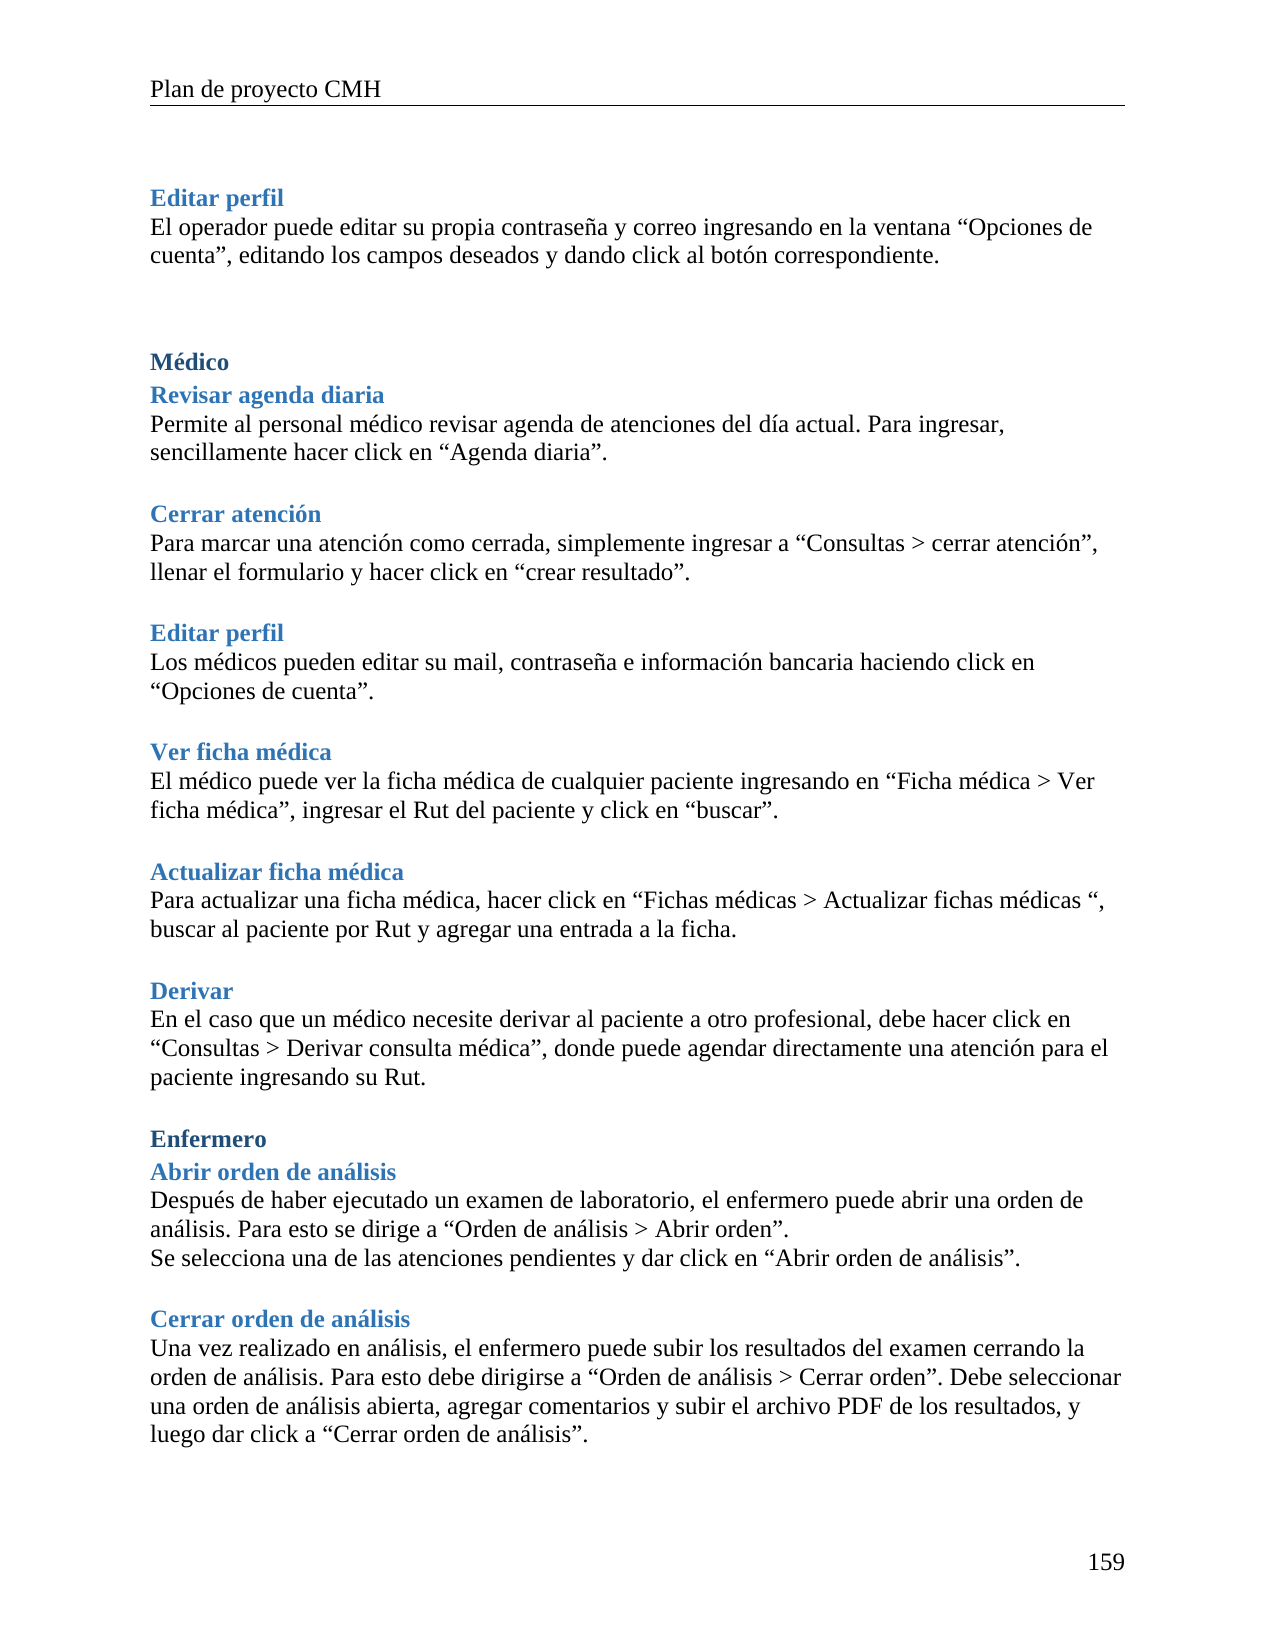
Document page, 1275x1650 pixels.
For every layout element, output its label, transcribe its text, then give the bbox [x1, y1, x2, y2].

subtitle Actualizar ficha médica [150, 857, 1125, 885]
subtitle Médico [150, 347, 1125, 376]
text El operador puede editar su propia contraseña y correo ingresando en la ventana “Opciones de cuenta”, editando los campos deseados y dando click al botón correspondiente. [150, 212, 1125, 269]
text Se selecciona una de las atenciones pendientes y dar click en “Abrir orden de análisis”. [150, 1243, 1125, 1272]
text Permite al personal médico revisar agenda de atenciones del día actual. Para ingresar, sencillamente hacer click en “Agenda diaria”. [150, 409, 1125, 466]
subtitle Enfermero [150, 1124, 1125, 1152]
subtitle Abrir orden de análisis [150, 1157, 1125, 1185]
text Una vez realizado en análisis, el enfermero puede subir los resultados del examen cerrando la orden de análisis. Para esto debe dirigirse a “Orden de análisis > Cerrar orden”. Debe seleccionar una orden de análisis abierta, agregar comentarios y subir el archivo PDF de los resultados, y luego dar click a “Cerrar orden de análisis”. [150, 1333, 1125, 1448]
text Para actualizar una ficha médica, hacer click en “Fichas médicas > Actualizar fichas médicas “, buscar al paciente por Rut y agregar una entrada a la ficha. [150, 885, 1125, 943]
text Después de haber ejecutado un examen de laboratorio, el enfermero puede abrir una orden de análisis. Para esto se dirige a “Orden de análisis > Abrir orden”. [150, 1185, 1125, 1243]
text En el caso que un médico necesite derivar al paciente a otro profesional, debe hacer click en “Consultas > Derivar consulta médica”, donde puede agendar directamente una atención para el paciente ingresando su Rut. [150, 1004, 1125, 1091]
text El médico puede ver la ficha médica de cualquier paciente ingresando en “Ficha médica > Ver ficha médica”, ingresar el Rut del paciente y click en “buscar”. [150, 766, 1125, 824]
subtitle Editar perfil [150, 618, 1125, 647]
subtitle Derivar [150, 976, 1125, 1004]
text Los médicos pueden editar su mail, contraseña e información bancaria haciendo click en “Opciones de cuenta”. [150, 647, 1125, 704]
text Para marcar una atención como cerrada, simplemente ingresar a “Consultas > cerrar atención”, llenar el formulario y hacer click en “crear resultado”. [150, 528, 1125, 585]
subtitle Cerrar orden de análisis [150, 1304, 1125, 1333]
subtitle Cerrar atención [150, 499, 1125, 528]
subtitle Ver ficha médica [150, 737, 1125, 766]
subtitle Revisar agenda diaria [150, 380, 1125, 409]
subtitle Editar perfil [150, 183, 1125, 212]
